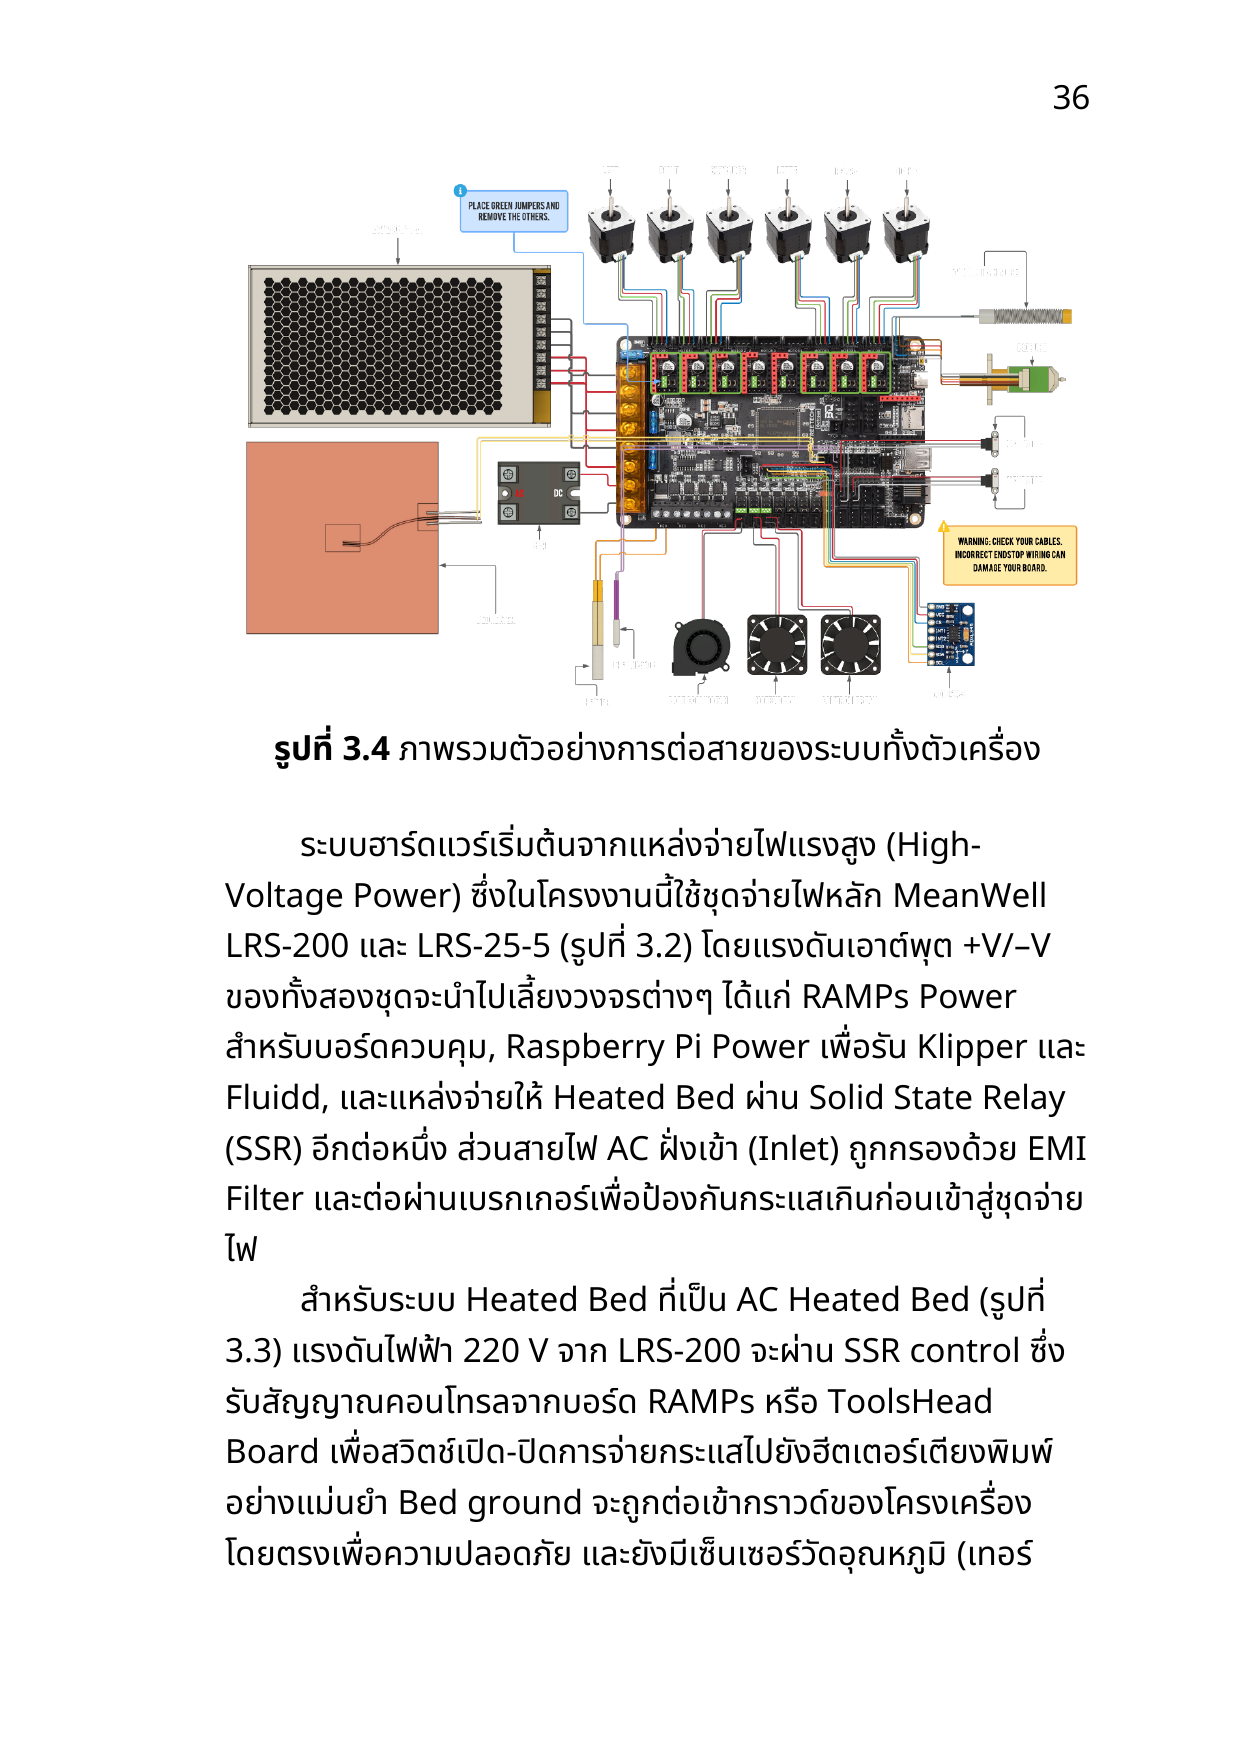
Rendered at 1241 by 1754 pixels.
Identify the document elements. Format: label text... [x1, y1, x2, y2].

picture [225, 150, 1091, 725]
text ระบบฮาร์ดแวร์เริ่มต้นจากแหล่งจ่ายไฟแรงสูง (High-Voltage Power) ซึ่งในโครงงานนี้ใช้ชุดจ่ายไฟหลัก MeanWell LRS-200 และ LRS-25-5 (รูปที่ 3.2) โดยแรงดันเอาต์พุต +V/–V ของทั้งสองชุดจะนำไปเลี้ยงวงจรต่างๆ ได้แก่ RAMPs Power สำหรับบอร์ดควบคุม, Raspberry Pi Power เพื่อรัน Klipper และ Fluidd, และแหล่งจ่ายให้ Heated Bed ผ่าน Solid State Relay (SSR) อีกต่อหนึ่ง ส่วนสายไฟ AC ฝั่งเข้า (Inlet) ถูกกรองด้วย EMI Filter และต่อผ่านเบรกเกอร์เพื่อป้องกันกระแสเกินก่อนเข้าสู่ชุดจ่ายไฟ [225, 821, 1090, 1276]
text รูปที่ 3.4 ภาพรวมตัวอย่างการต่อสายของระบบทั้งตัวเครื่อง [225, 725, 1090, 775]
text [225, 1276, 1090, 1580]
